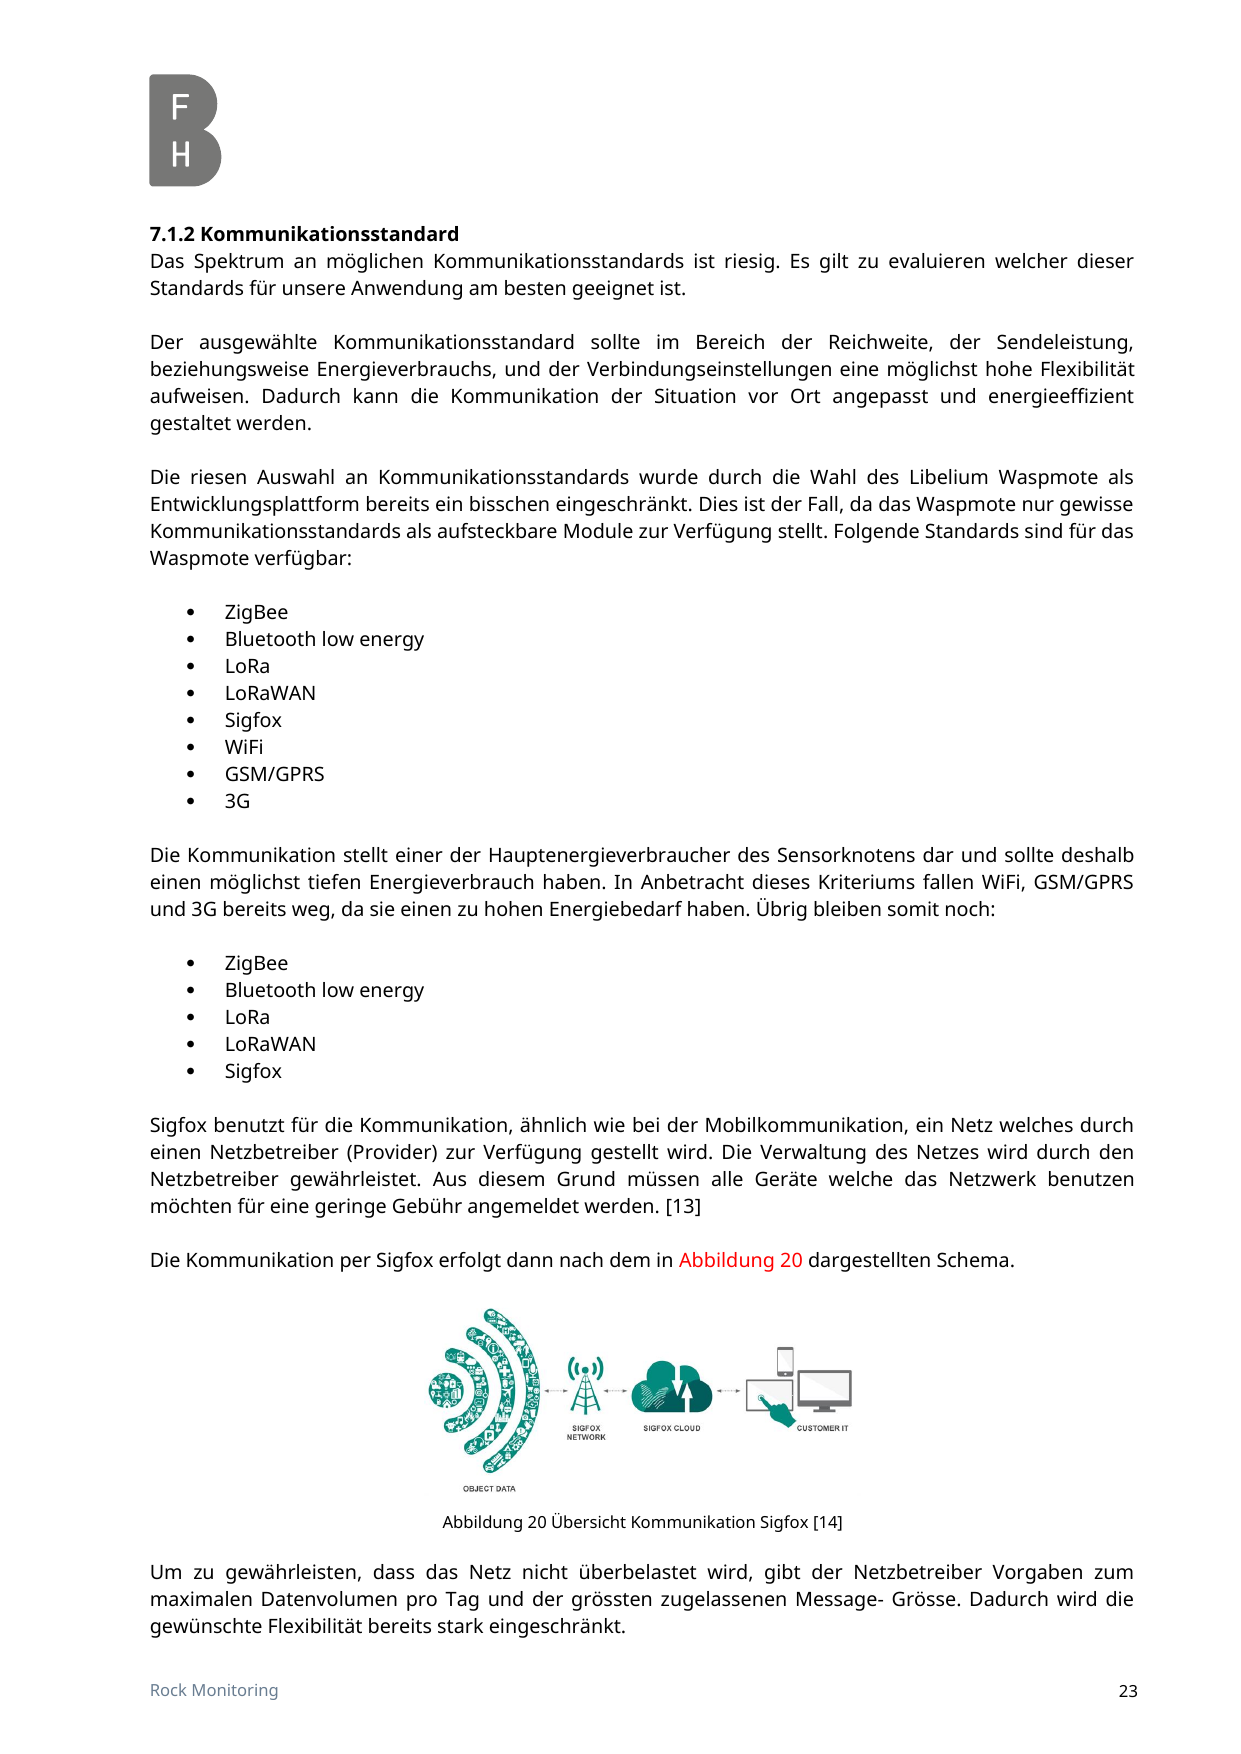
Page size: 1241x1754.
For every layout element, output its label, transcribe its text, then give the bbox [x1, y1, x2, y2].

text Die Kommunikation per Sigfox erfolgt dann nach dem in Abbildung 20 dargestellten Schema. [149, 1246, 1136, 1273]
text Um zu gewährleisten, dass das Netz nicht überbelastet wird, gibt der Netzbetreiber Vorgaben zum maximalen Datenvolumen pro Tag und der grössten zugelassenen Message- Grösse. Dadurch wird die gewünschte Flexibilität bereits stark eingeschränkt. [149, 1558, 1136, 1639]
list Bluetooth low energy [187, 976, 1136, 1003]
list LoRa [187, 1003, 1136, 1030]
text Das Spektrum an möglichen Kommunikationsstandards ist riesig. Es gilt zu evaluieren welcher dieser Standards für unsere Anwendung am besten geeignet ist. [149, 248, 1136, 302]
text Abbildung Übersicht Kommunikation Sigfox [149, 1508, 1136, 1533]
list ZigBee [187, 949, 1136, 976]
text Sigfox benutzt für die Kommunikation, ähnlich wie bei der Mobilkommunikation, ein Netz welches durch einen Netzbetreiber (Provider) zur Verfügung gestellt wird. Die Verwaltung des Netzes wird durch den Netzbetreiber gewährleistet. Aus diesem Grund müssen alle Geräte welche das Netzwerk benutzen möchten für eine geringe Gebühr angemeldet werden. [149, 1111, 1136, 1219]
list Bluetooth low energy [187, 625, 1136, 652]
list LoRaWAN [187, 679, 1136, 706]
list Sigfox [187, 706, 1136, 733]
subtitle Kommunikationsstandard [149, 221, 1136, 248]
list 3G [187, 787, 1136, 814]
text Der ausgewählte Kommunikationsstandard sollte im Bereich der Reichweite, der Sendeleistung, beziehungsweise Energieverbrauchs, und der Verbindungseinstellungen eine möglichst hohe Flexibilität aufweisen. Dadurch kann die Kommunikation der Situation vor Ort angepasst und energieeffizient gestaltet werden. [149, 328, 1136, 436]
picture [424, 1299, 861, 1496]
text Die riesen Auswahl an Kommunikationsstandards wurde durch die Wahl des Libelium Waspmote als Entwicklungsplattform bereits ein bisschen eingeschränkt. Dies ist der Fall, da das Waspmote nur gewisse Kommunikationsstandards als aufsteckbare Module zur Verfügung stellt. Folgende Standards sind für das Waspmote verfügbar: [149, 463, 1136, 571]
list LoRa [187, 652, 1136, 679]
list ZigBee [187, 598, 1136, 625]
list LoRaWAN [187, 1030, 1136, 1057]
list Sigfox [187, 1057, 1136, 1084]
list GSM/GPRS [187, 760, 1136, 787]
text Die Kommunikation stellt einer der Hauptenergieverbraucher des Sensorknotens dar und sollte deshalb einen möglichst tiefen Energieverbrauch haben. In Anbetracht dieses Kriteriums fallen WiFi, GSM/GPRS und 3G bereits weg, da sie einen zu hohen Energiebedarf haben. Übrig bleiben somit noch: [149, 841, 1136, 922]
list WiFi [187, 733, 1136, 760]
